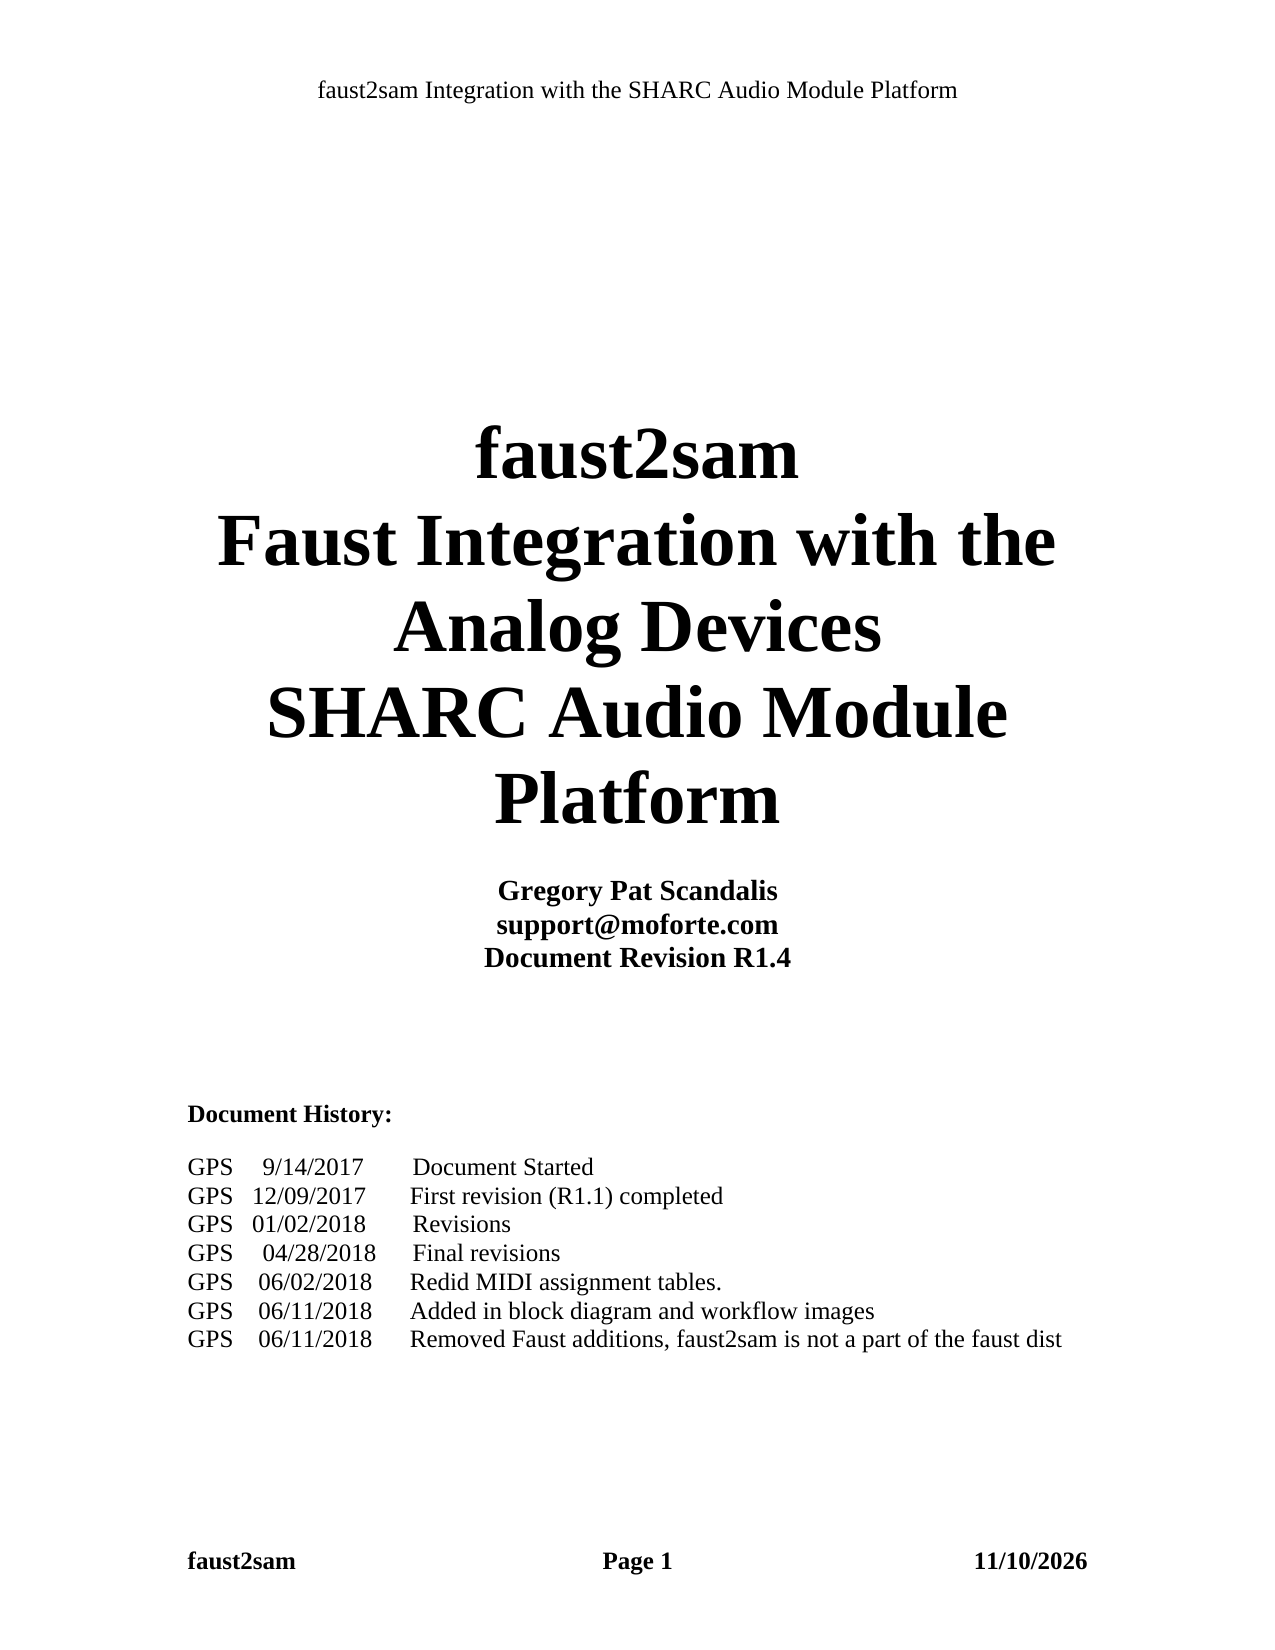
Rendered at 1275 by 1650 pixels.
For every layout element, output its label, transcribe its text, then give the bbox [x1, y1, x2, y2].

text GPS 04/28/2018 Final revisions [187, 1238, 1087, 1267]
text GPS 06/02/2018 Redid MIDI assignment tables. [187, 1267, 1087, 1296]
text Document History: [187, 1099, 1087, 1128]
text GPS 01/02/2018 Revisions [187, 1209, 1087, 1238]
title Gregory Pat Scandalis [187, 873, 1087, 907]
title Document Revision R1.4 [187, 941, 1087, 974]
text GPS 9/14/2017 Document Started [187, 1152, 1087, 1181]
text GPS 06/11/2018 Added in block diagram and workflow images [187, 1296, 1087, 1324]
title faust2sam [187, 409, 1087, 495]
text GPS 12/09/2017 First revision (R1.1) completed [187, 1181, 1087, 1209]
text GPS 06/11/2018 Removed Faust additions, faust2sam is not a part of the faust dist [187, 1324, 1087, 1353]
title Faust Integration with the Analog Devices [187, 495, 1087, 667]
title SHARC Audio Module Platform [187, 667, 1087, 840]
title support@moforte.com [187, 907, 1087, 941]
